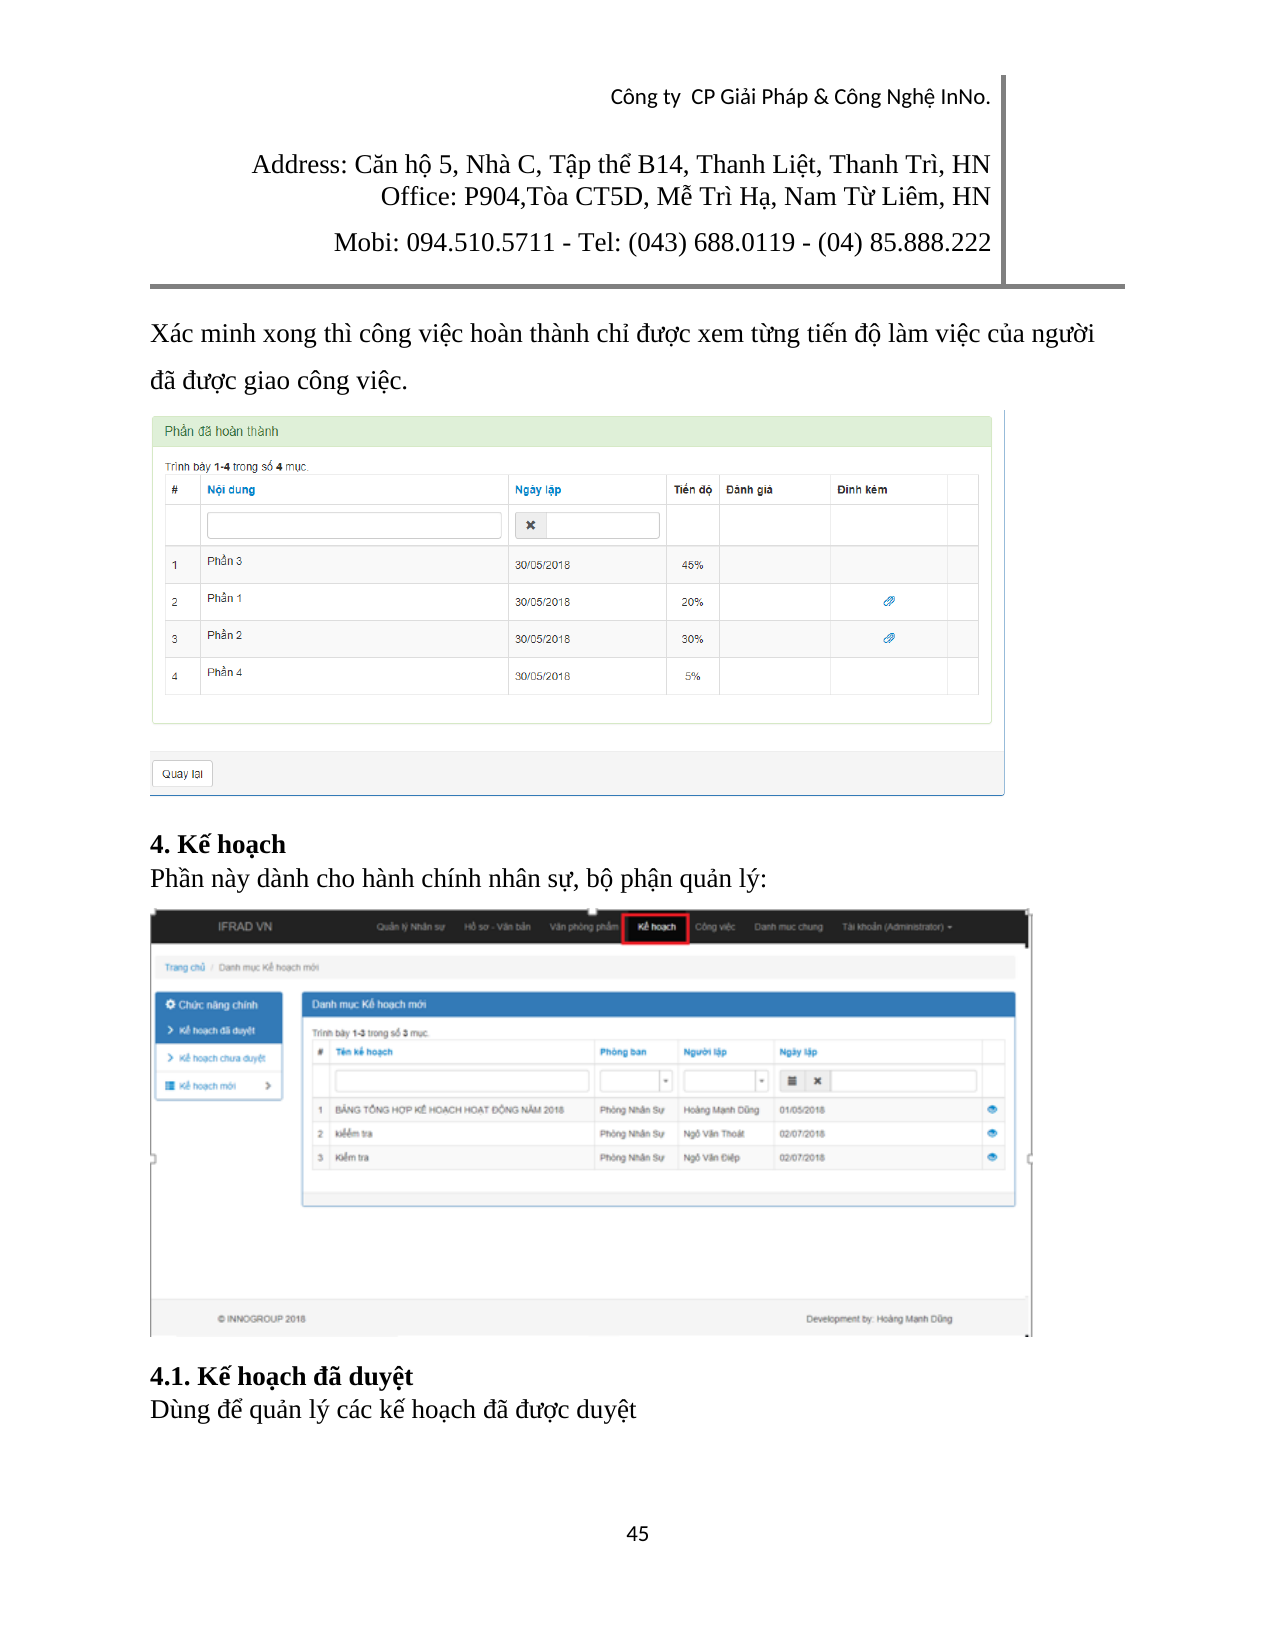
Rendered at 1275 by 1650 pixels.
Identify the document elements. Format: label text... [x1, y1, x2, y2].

subtitle 4. Kế hoạch [150, 828, 1125, 859]
text Phần này dành cho hành chính nhân sự, bộ phận quản lý: [150, 862, 1125, 893]
picture [150, 908, 1033, 1337]
subtitle 4.1. Kế hoạch đã duyệt [150, 1359, 1125, 1391]
text Xác minh xong thì công việc hoàn thành chỉ được xem từng tiến độ làm việc của người đã được giao công việc. [150, 317, 1125, 395]
picture [150, 410, 1008, 805]
text Dùng để quản lý các kế hoạch đã được duyệt [150, 1393, 1125, 1424]
